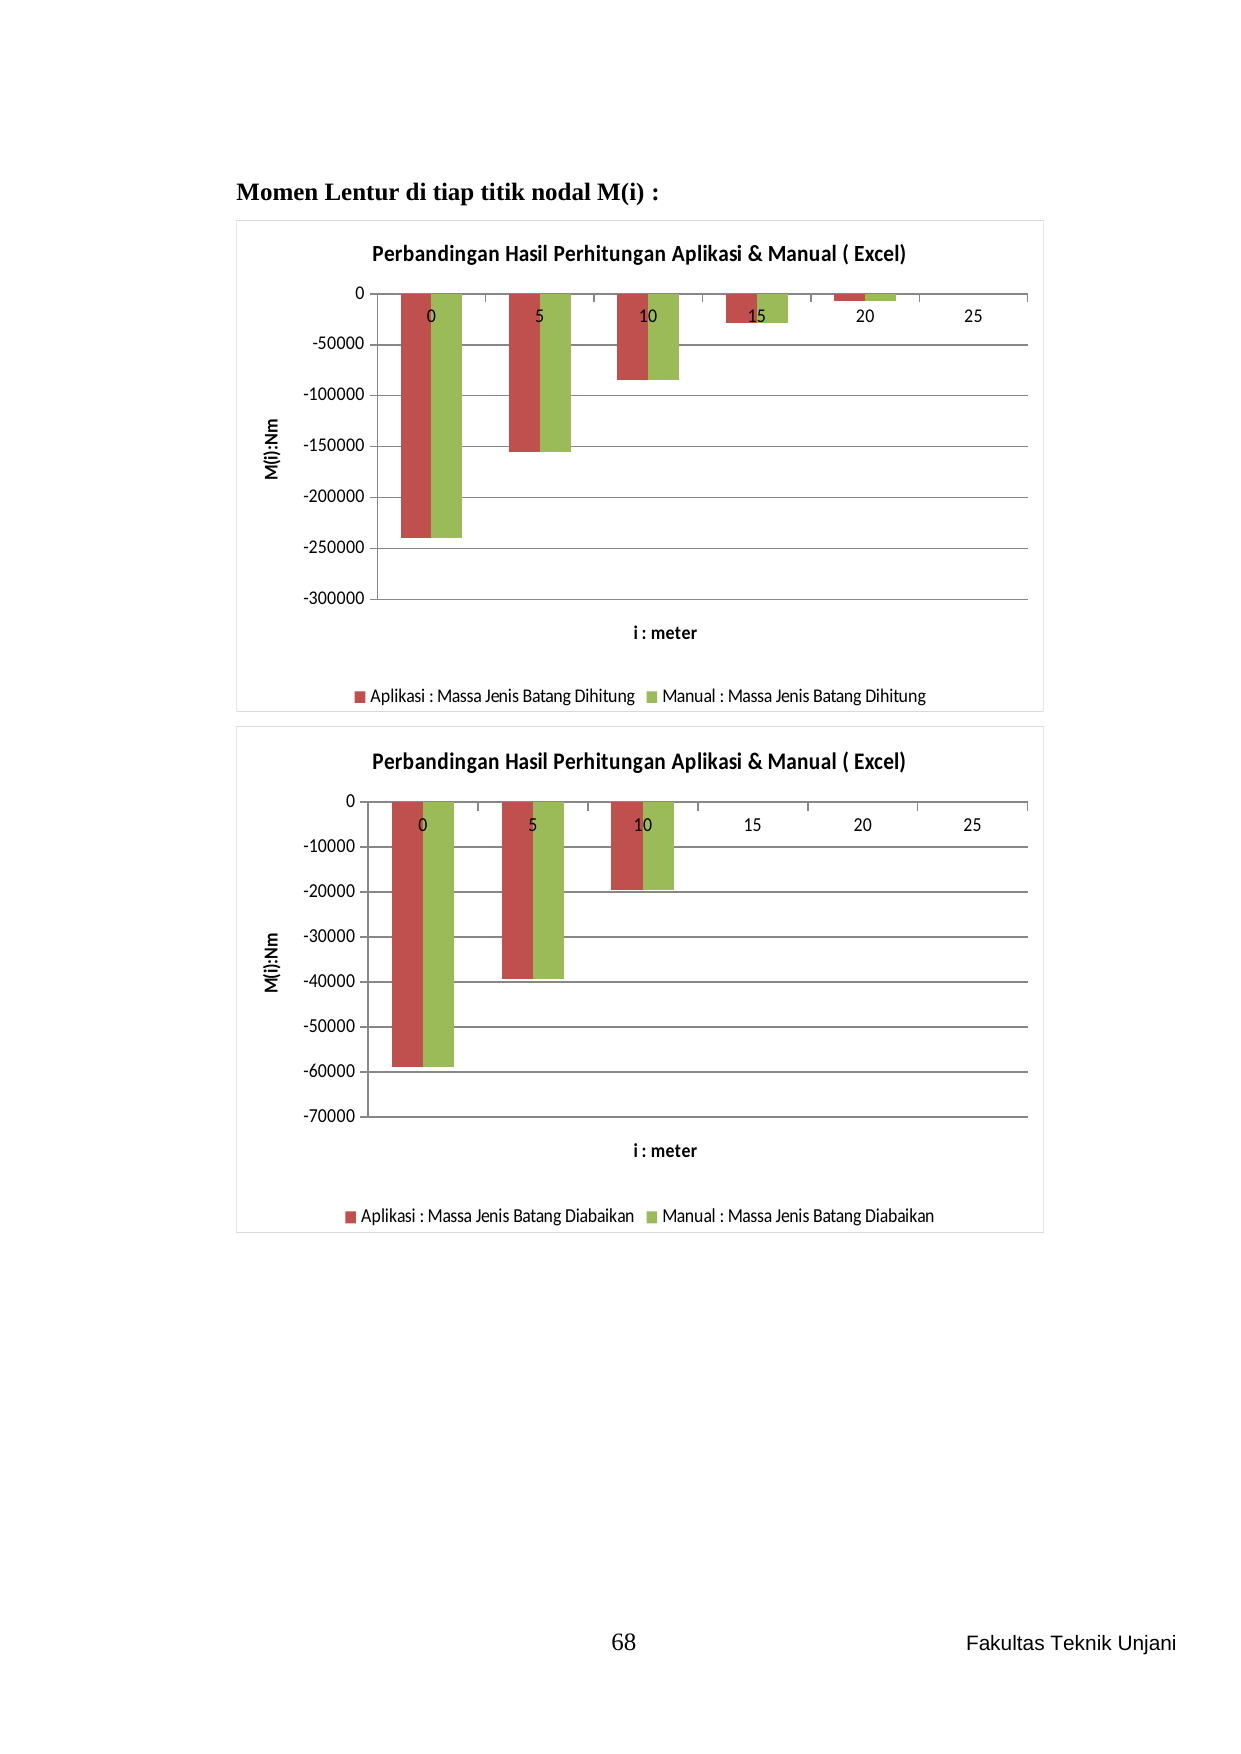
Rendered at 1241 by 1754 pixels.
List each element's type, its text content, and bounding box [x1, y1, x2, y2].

text Momen Lentur di tiap titik nodal M(i) : [236, 177, 1063, 206]
